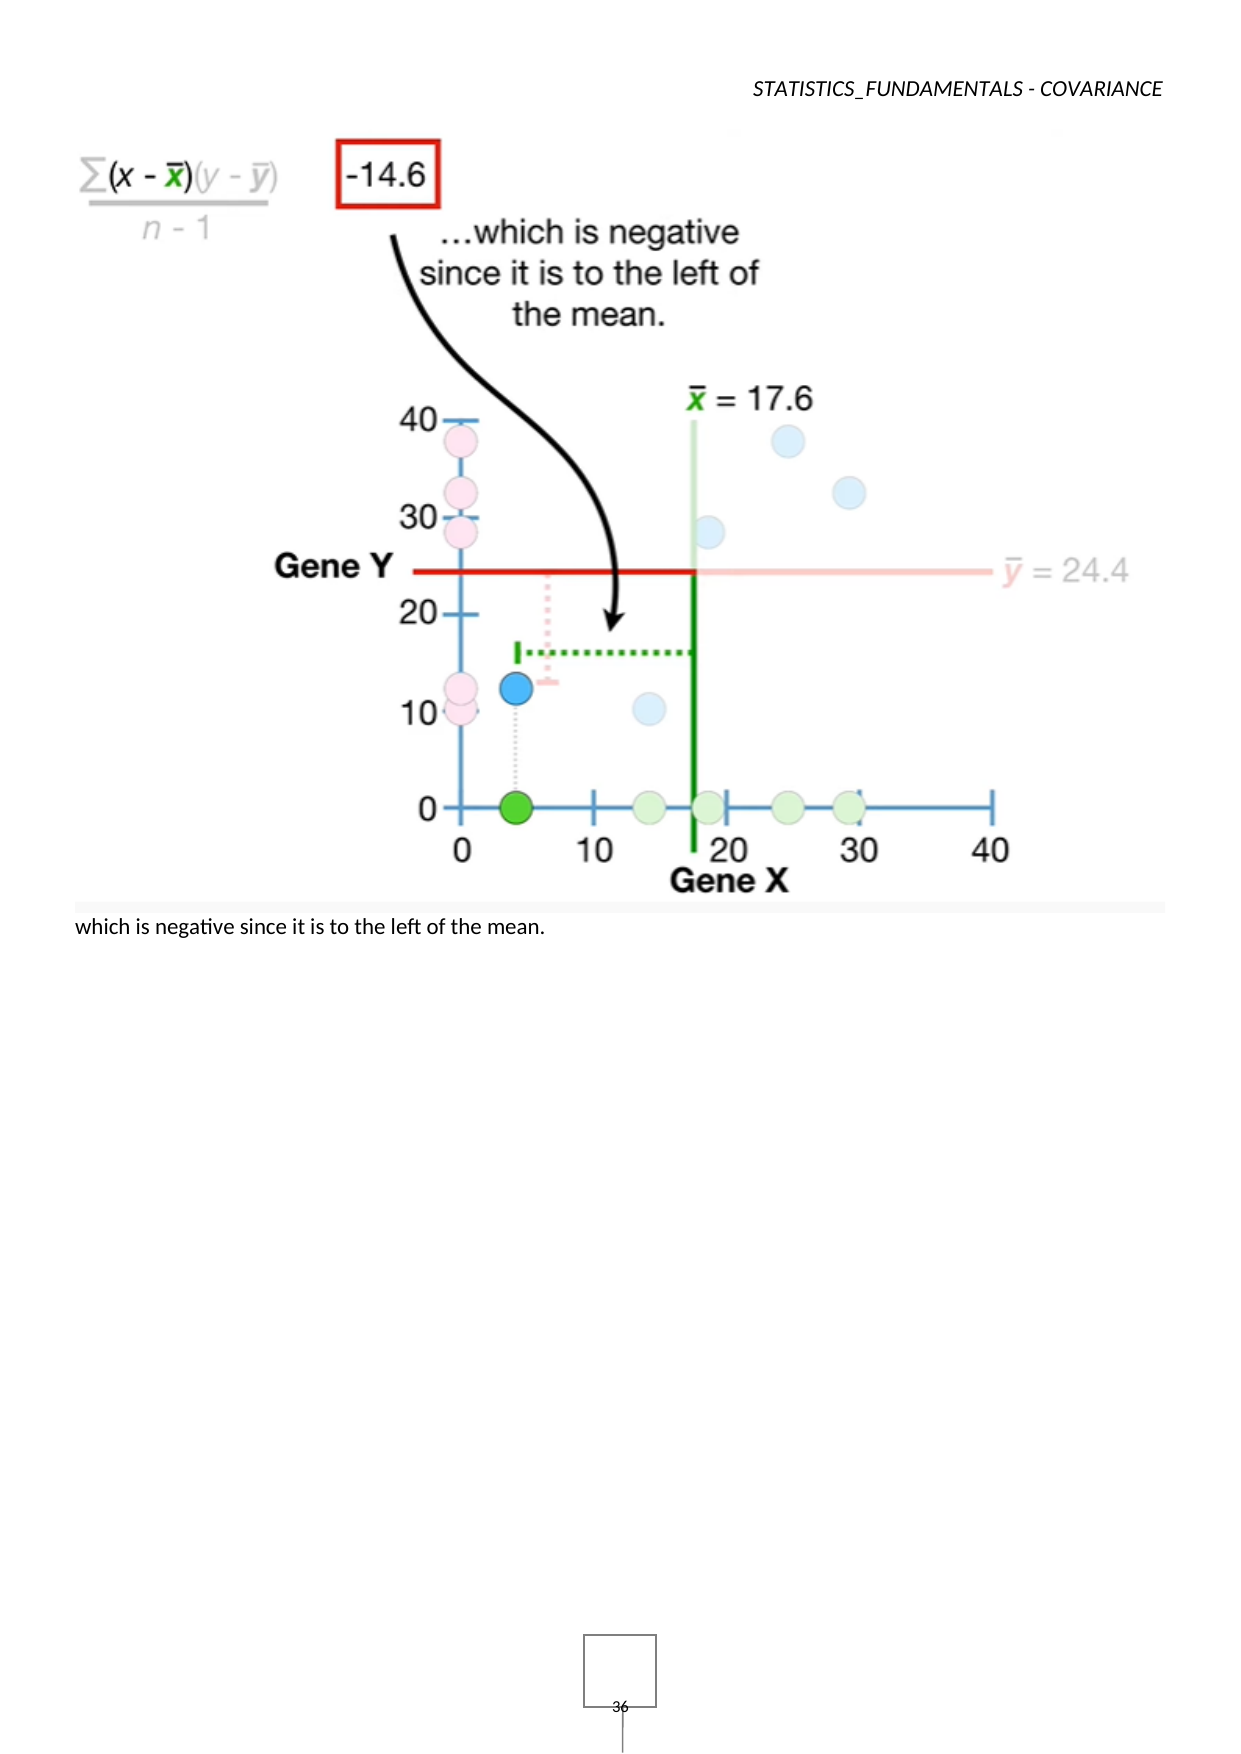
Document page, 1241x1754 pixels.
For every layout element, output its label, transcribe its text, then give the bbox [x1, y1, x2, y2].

picture [75, 129, 1166, 913]
text which is negative since it is to the left of the mean. [75, 913, 1165, 940]
